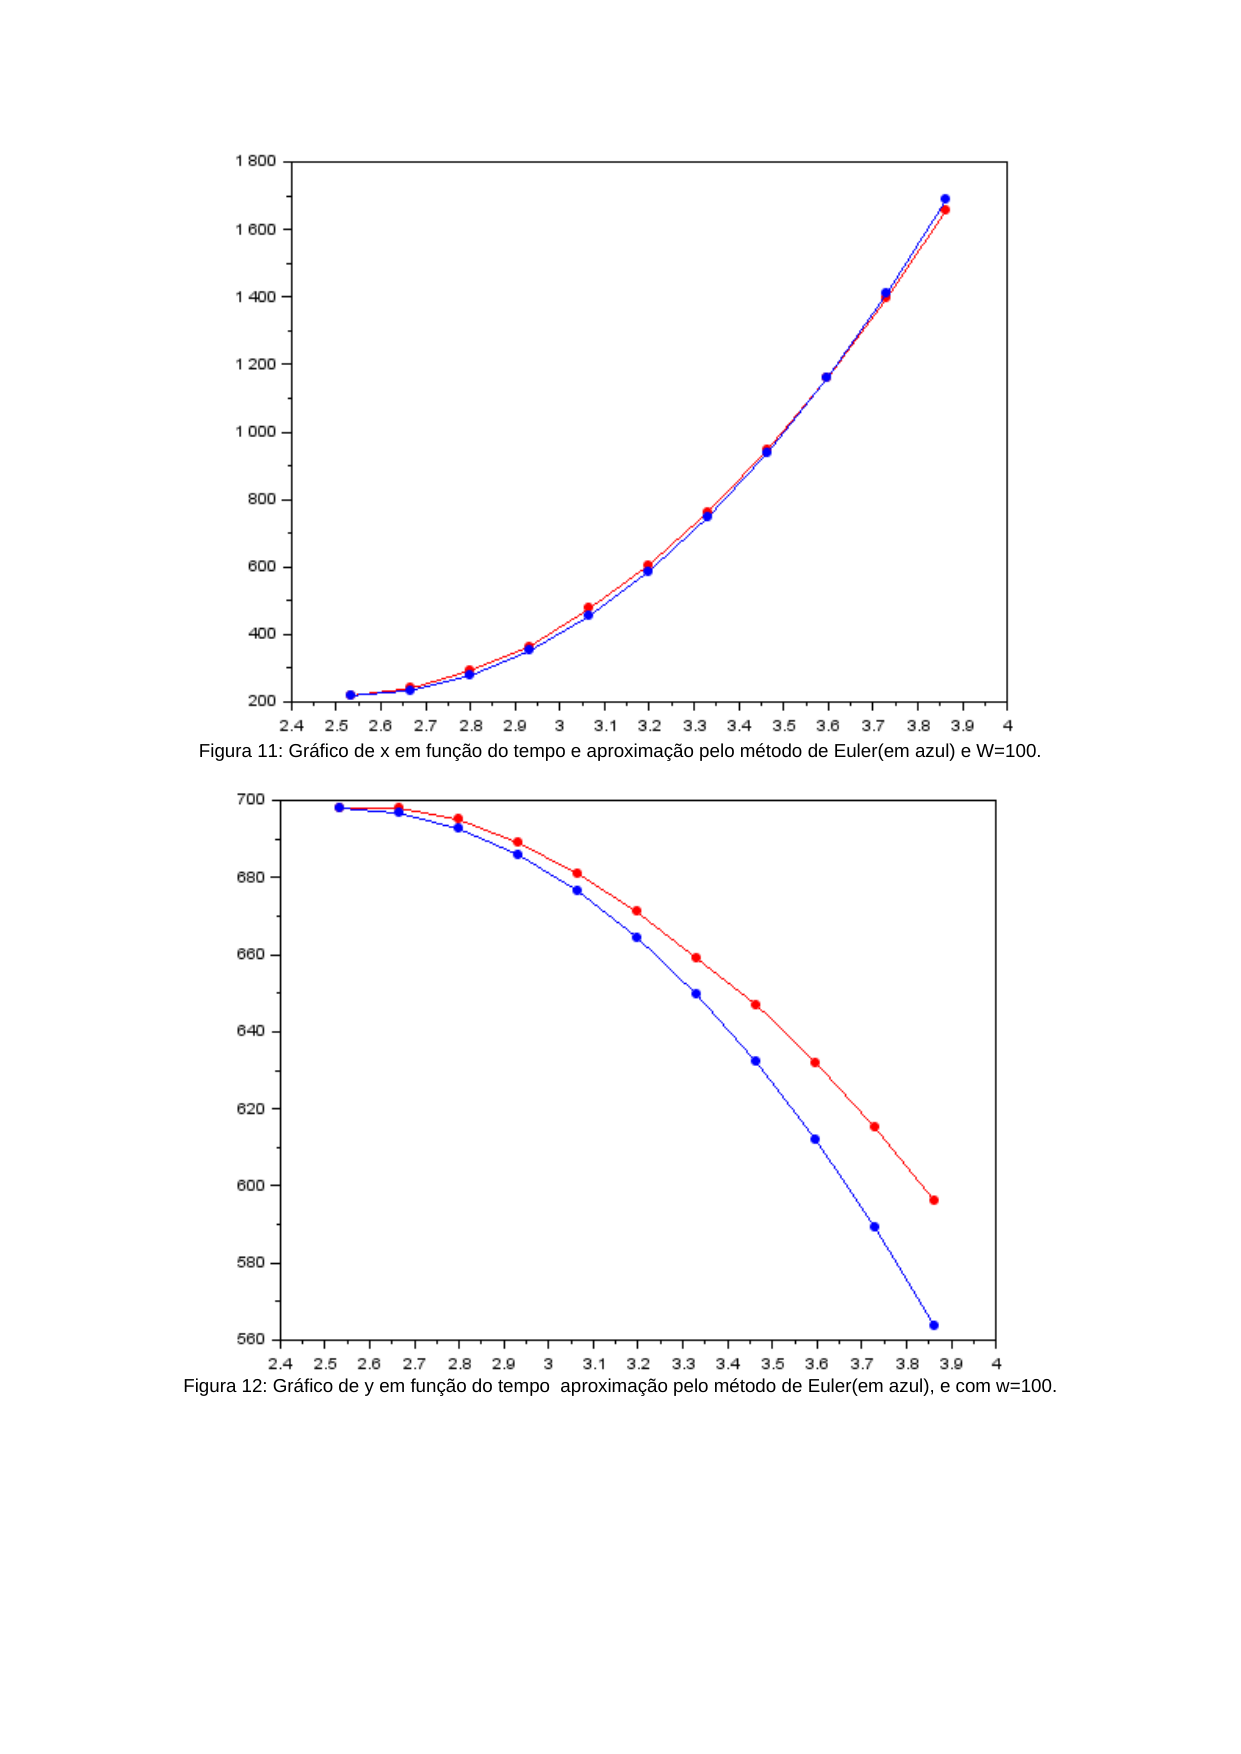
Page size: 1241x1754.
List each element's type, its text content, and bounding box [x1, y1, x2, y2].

picture [224, 150, 1016, 736]
text Figura 12: Gráfico de y em função do tempo aproximação pelo método de Euler(em azul), e com w=100. [150, 1374, 1090, 1396]
text Figura 11: Gráfico de x em função do tempo e aproximação pelo método de Euler(em azul) e W=100. [150, 740, 1090, 761]
picture [230, 789, 1010, 1371]
